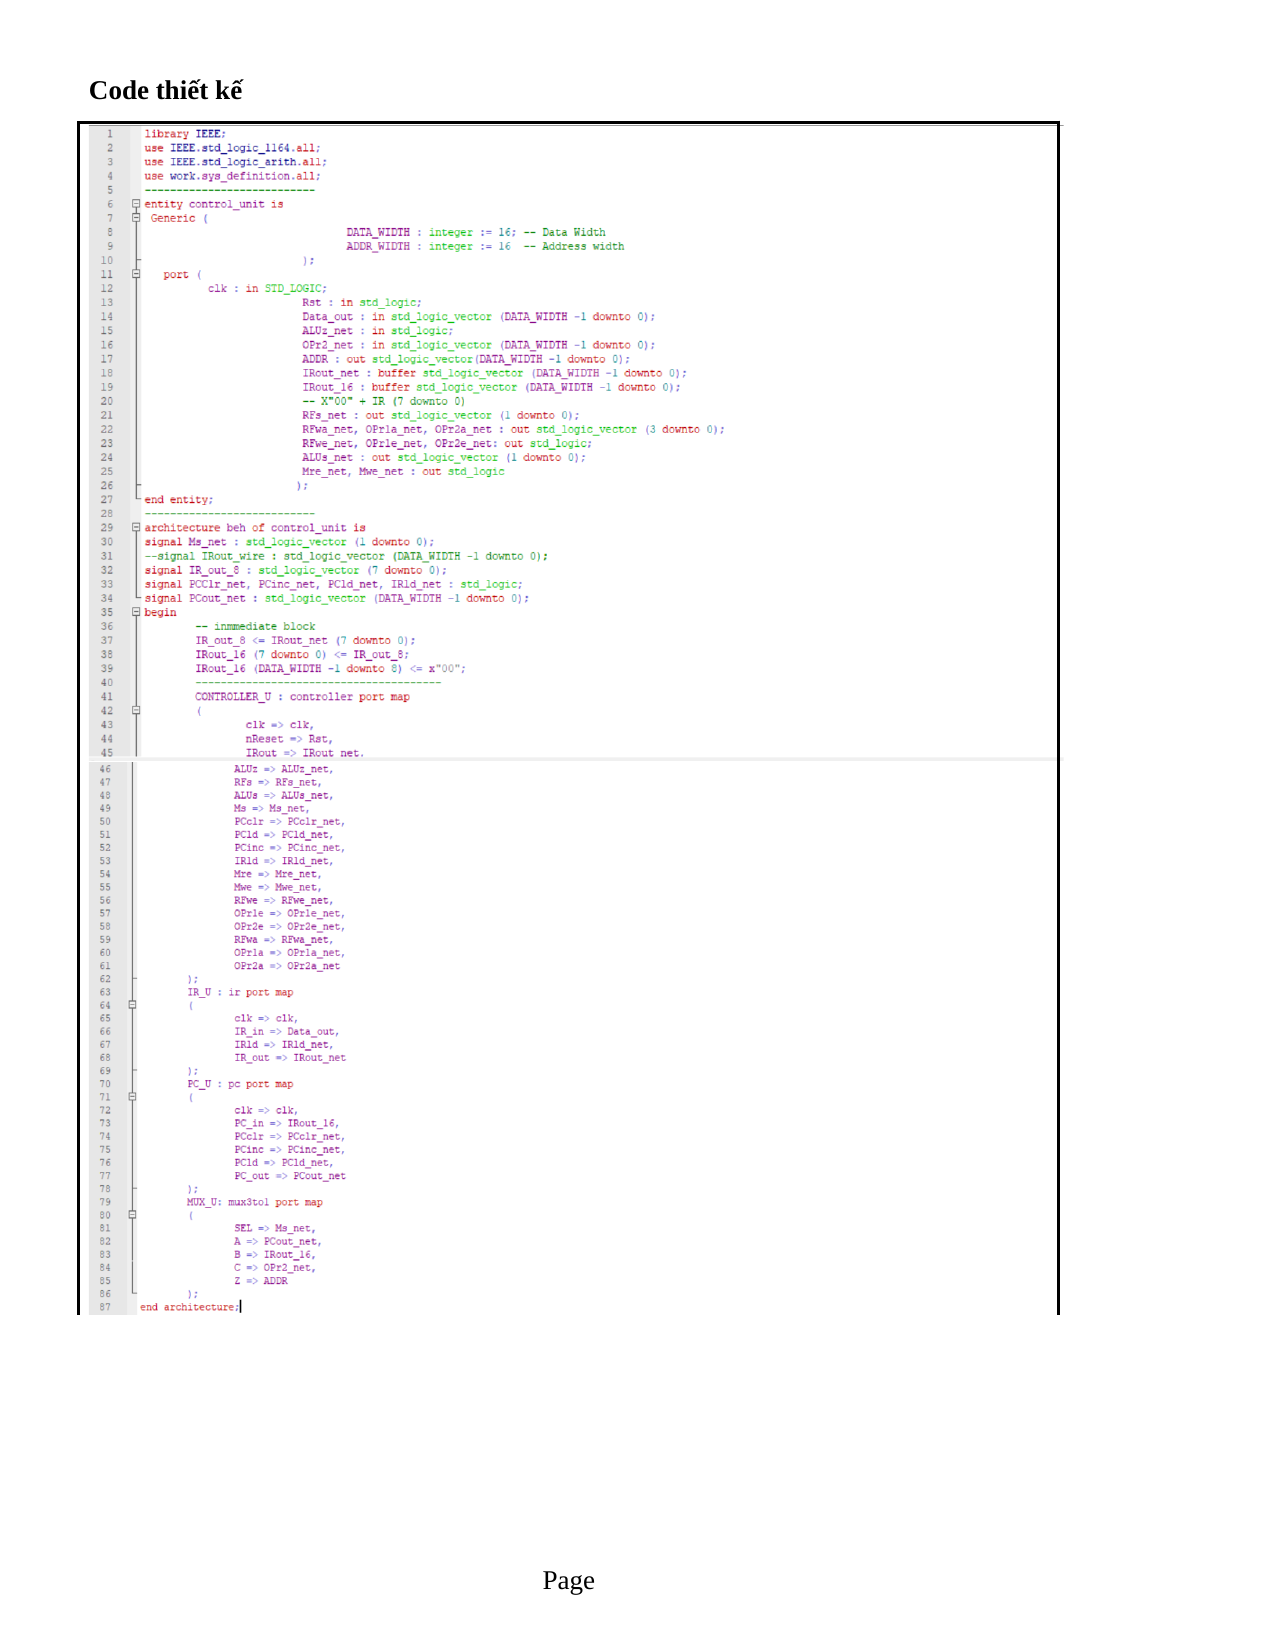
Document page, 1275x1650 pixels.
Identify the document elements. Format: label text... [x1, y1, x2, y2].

picture [88, 762, 1057, 1315]
picture [1060, 762, 1064, 1315]
subtitle Code thiết kế [89, 74, 1048, 105]
picture [1060, 125, 1064, 761]
picture [88, 125, 1057, 761]
